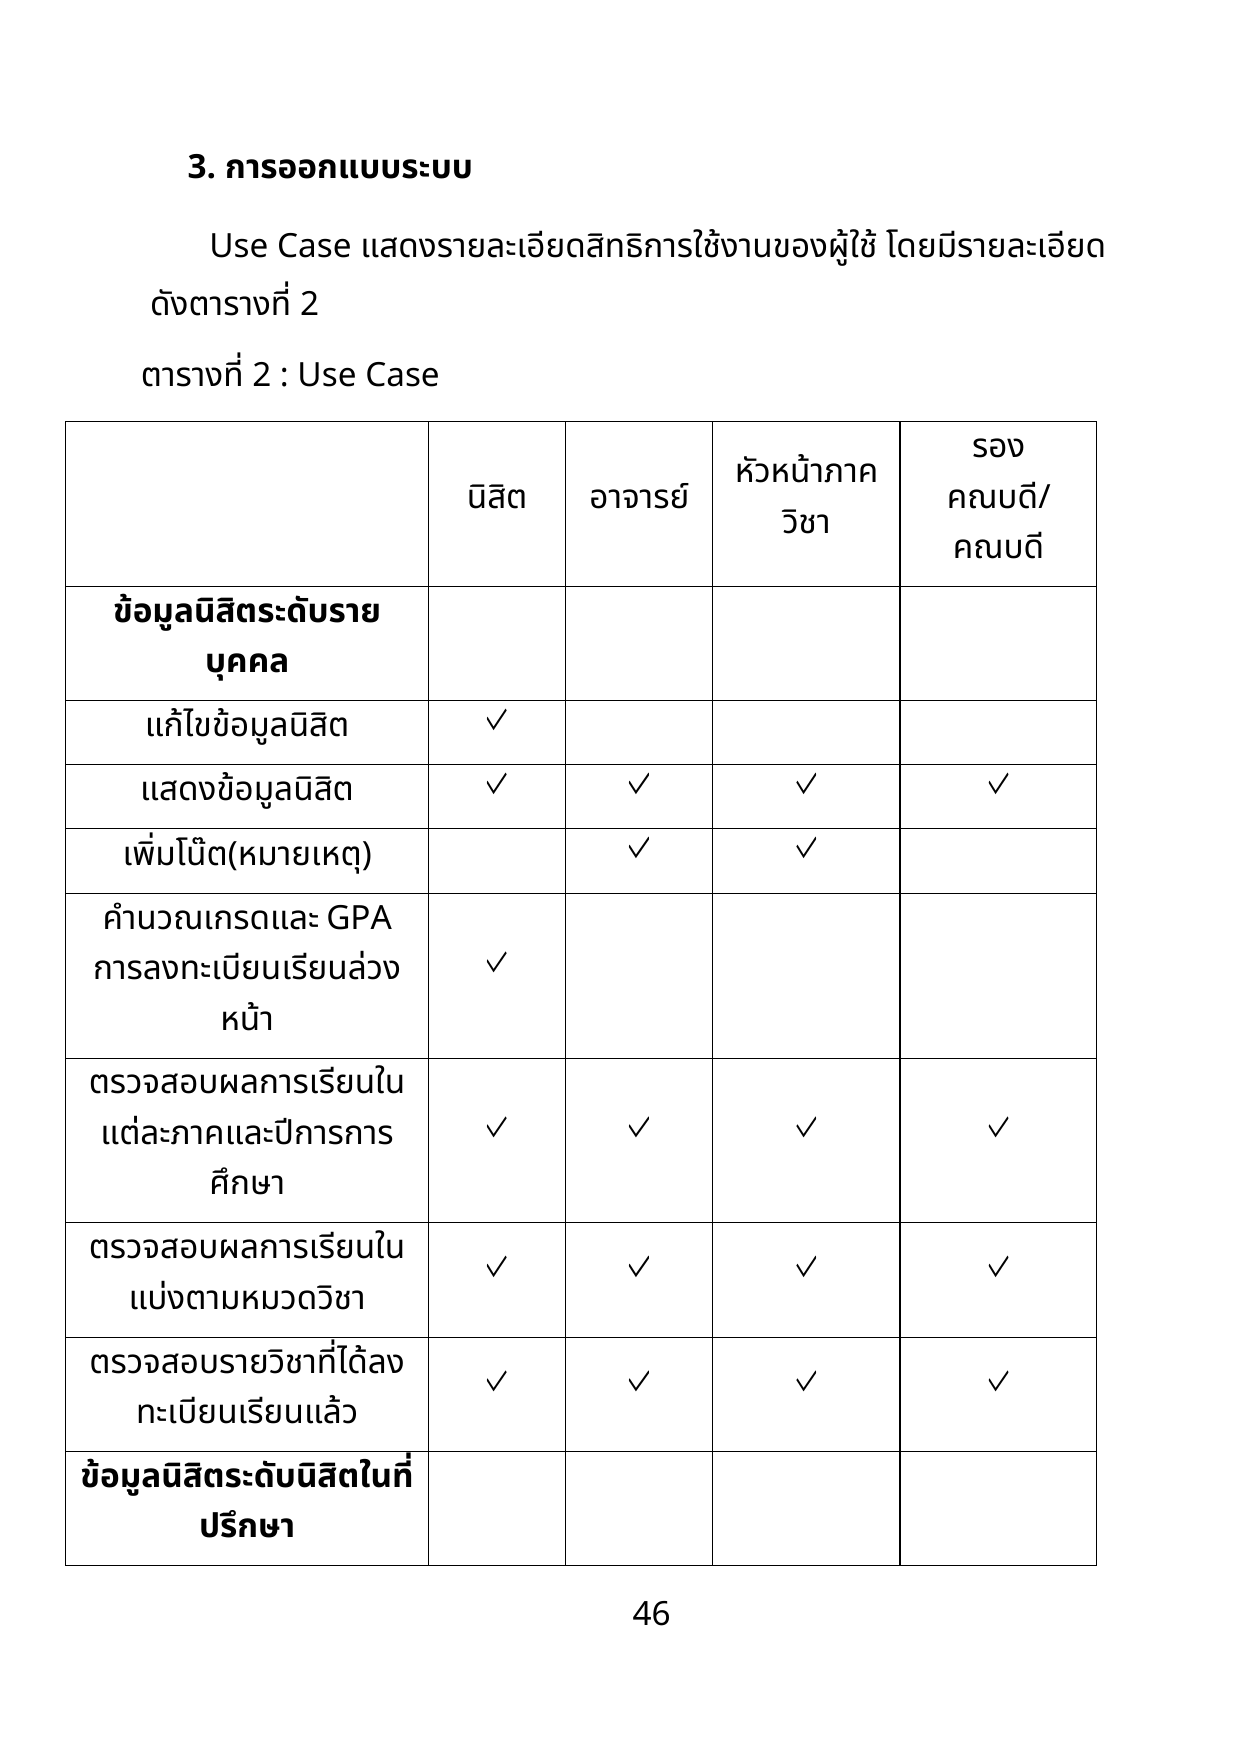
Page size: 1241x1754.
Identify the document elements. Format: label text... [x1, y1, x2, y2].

table_cell [901, 765, 1096, 828]
table_header รองคณบดี/คณบดี [901, 422, 1096, 586]
picture [628, 1365, 649, 1398]
subtitle 3. การออกแบบระบบ [187, 143, 1153, 193]
picture [988, 1251, 1009, 1284]
table_cell [713, 1338, 899, 1451]
table_cell [713, 701, 899, 764]
table_cell เพิ่มโน๊ต(หมายเหตุ) [66, 829, 428, 892]
table_cell [713, 894, 899, 1057]
picture [486, 767, 507, 801]
picture [486, 946, 507, 979]
table_cell [713, 1223, 899, 1337]
table_header นิสิต [429, 422, 565, 586]
picture [486, 1111, 507, 1144]
table_cell [901, 1059, 1096, 1222]
table_cell แสดงข้อมูลนิสิต [66, 765, 428, 828]
table_cell [429, 1338, 565, 1451]
table_cell [429, 894, 565, 1057]
table_cell [566, 1223, 712, 1337]
table_header หัวหน้าภาควิชา [713, 422, 899, 586]
table_cell [901, 894, 1096, 1057]
table_header อาจารย์ [566, 422, 712, 586]
table_cell [566, 1452, 712, 1565]
table_cell [713, 1059, 899, 1222]
table_cell ข้อมูลนิสิตระดับนิสิตในที่ปรึกษา [66, 1452, 428, 1565]
picture [796, 1365, 817, 1398]
picture [988, 1365, 1009, 1398]
table_cell [901, 701, 1096, 764]
table_cell [901, 1223, 1096, 1337]
table_cell [429, 829, 565, 892]
table_cell [713, 829, 899, 892]
table_cell [901, 829, 1096, 892]
table_cell [429, 765, 565, 828]
table_cell [429, 1059, 565, 1222]
picture [486, 1251, 507, 1284]
table_cell [713, 587, 899, 700]
table_cell [901, 587, 1096, 700]
picture [486, 1365, 507, 1398]
picture [486, 703, 507, 737]
table_cell [566, 894, 712, 1057]
table_cell คำนวณเกรดและGPA การลงทะเบียนเรียนล่วงหน้า [66, 894, 428, 1057]
picture [628, 832, 649, 865]
picture [628, 767, 649, 801]
table_cell [429, 1223, 565, 1337]
picture [988, 1111, 1009, 1144]
table_header [66, 422, 428, 586]
table_cell [566, 765, 712, 828]
picture [796, 1251, 817, 1284]
table_cell [566, 829, 712, 892]
picture [628, 1251, 649, 1284]
table_cell [713, 1452, 899, 1565]
table_cell [566, 1059, 712, 1222]
table_cell [901, 1452, 1096, 1565]
table_cell [429, 701, 565, 764]
picture [628, 1111, 649, 1144]
table_cell [429, 587, 565, 700]
table_cell [713, 765, 899, 828]
picture [796, 832, 817, 865]
table_cell [566, 587, 712, 700]
picture [796, 1111, 817, 1144]
picture [988, 767, 1009, 801]
table_cell [429, 1452, 565, 1565]
table_cell [566, 701, 712, 764]
text Use Case แสดงรายละเอียดสิทธิการใช้งานของผู้ใช้ โดยมีรายละเอียด ดังตารางที่ 2 [150, 222, 1153, 330]
table_cell [901, 1338, 1096, 1451]
text ตารางที่ 2 : Use Case [141, 350, 1153, 401]
table_cell ตรวจสอบรายวิชาที่ได้ลงทะเบียนเรียนแล้ว [66, 1338, 428, 1451]
table_cell ตรวจสอบผลการเรียนในแบ่งตามหมวดวิชา [66, 1223, 428, 1337]
table_cell แก้ไขข้อมูลนิสิต [66, 701, 428, 764]
table_cell ตรวจสอบผลการเรียนในแต่ละภาคและปีการการศึกษา [66, 1059, 428, 1222]
table_cell ข้อมูลนิสิตระดับรายบุคคล [66, 587, 428, 700]
table_cell [566, 1338, 712, 1451]
picture [796, 767, 817, 801]
